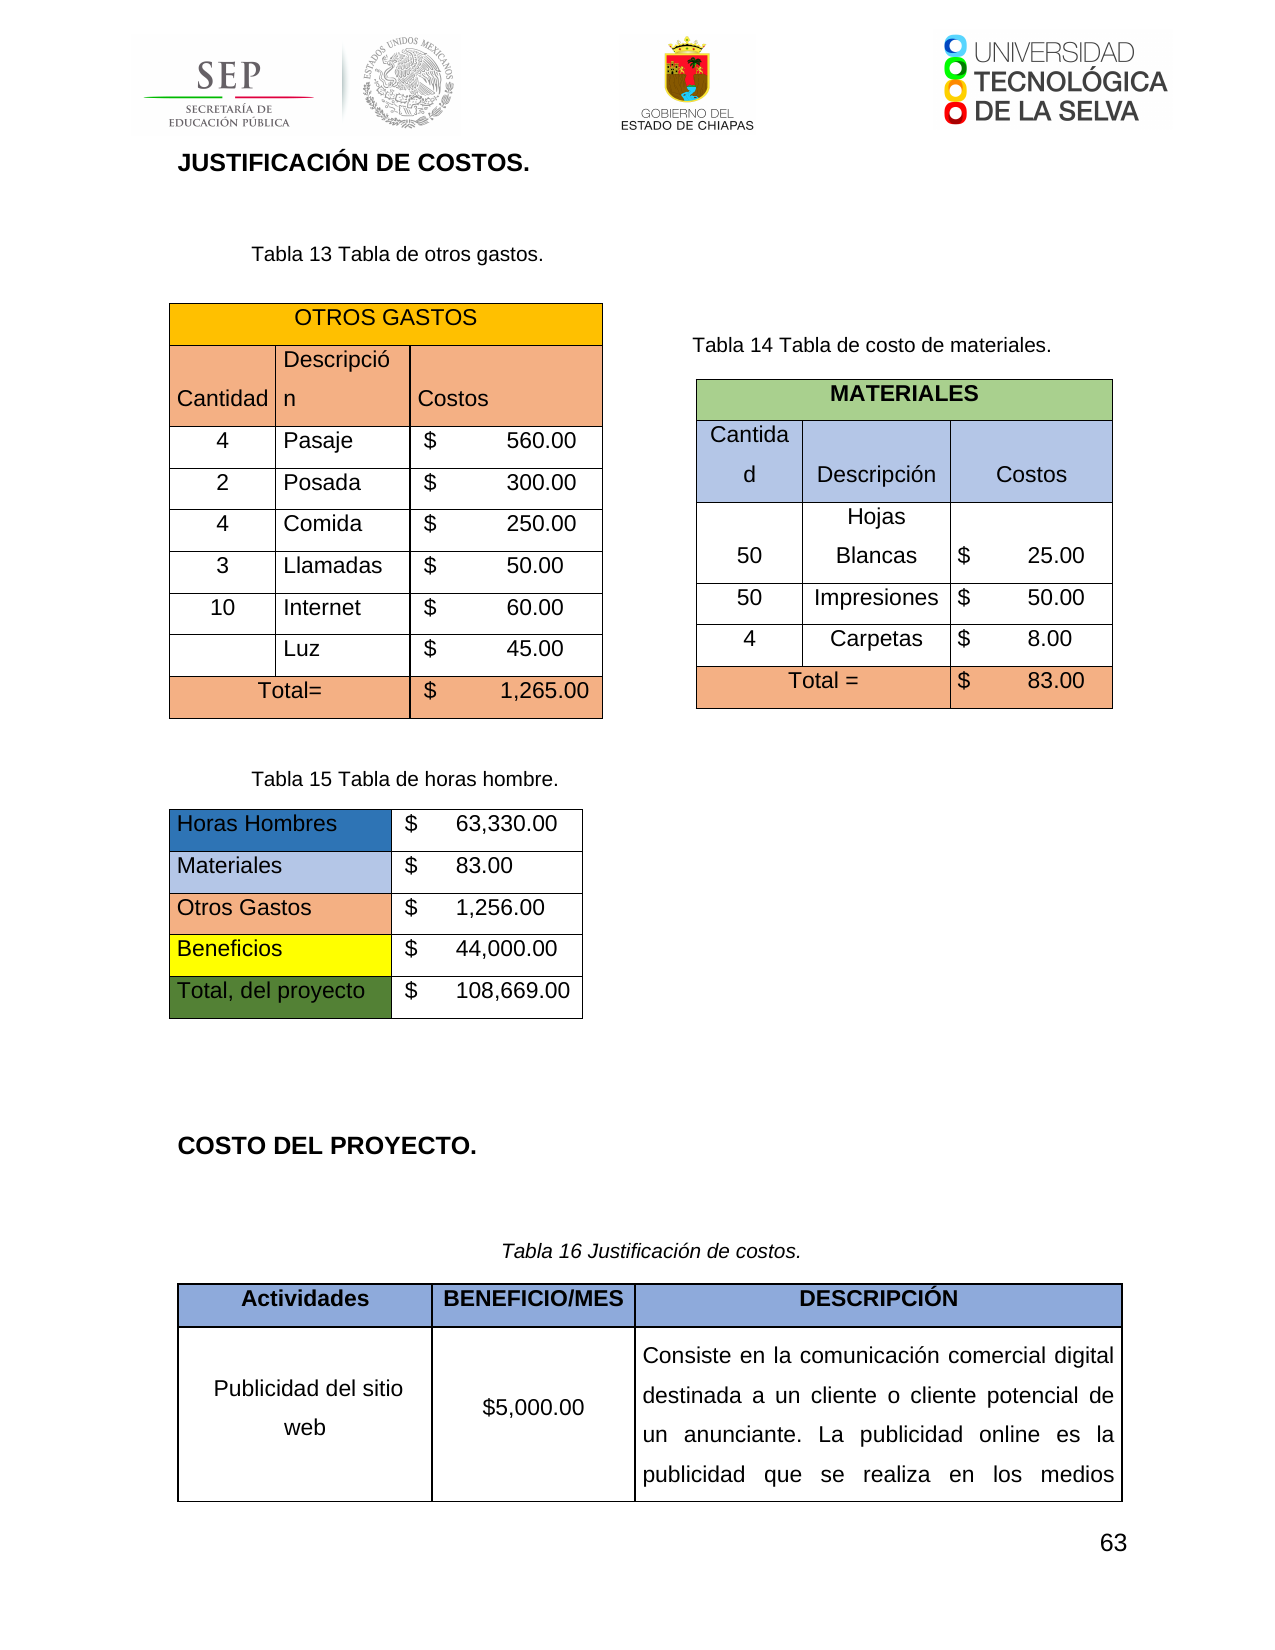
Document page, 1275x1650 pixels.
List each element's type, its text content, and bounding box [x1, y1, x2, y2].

text Tabla 13 Tabla de otros gastos. [251, 242, 1127, 266]
table_cell Publicidad del sitio web [179, 1328, 431, 1501]
table_cell Llamadas [276, 552, 409, 593]
table_cell $ 250.00 [411, 510, 602, 551]
table_cell Cantidad [697, 421, 802, 502]
table_cell $ 25.00 [951, 503, 1112, 583]
table_cell Luz [276, 635, 409, 676]
table_cell Descripción [803, 421, 950, 502]
text COSTO DEL PROYECTO. [177, 1131, 1127, 1159]
picture [618, 34, 757, 135]
table_cell $ 83.00 [392, 852, 582, 893]
table_cell Descripción [276, 346, 409, 426]
table_cell 4 [170, 427, 275, 468]
table_header MATERIALES [697, 380, 1112, 420]
table_cell Beneficios [170, 935, 391, 976]
table_cell 3 [170, 552, 275, 593]
text Tabla 15 Tabla de horas hombre. [251, 767, 1127, 791]
table_cell [170, 635, 275, 676]
table_header DESCRIPCIÓN [636, 1285, 1121, 1326]
text Tabla 16 Justificación de costos. [177, 1238, 1127, 1262]
table_cell 50 [697, 584, 802, 624]
table_cell 4 [170, 510, 275, 551]
table_header Actividades [179, 1285, 431, 1326]
table_cell Impresiones [803, 584, 950, 624]
picture [131, 34, 462, 136]
table_cell Pasaje [276, 427, 409, 468]
table_cell Internet [276, 594, 409, 634]
table_cell $ 60.00 [411, 594, 602, 634]
table_cell Total = [697, 667, 950, 708]
table_cell Costos [411, 346, 602, 426]
table_cell $ 83.00 [951, 667, 1112, 708]
table_header BENEFICIO/MES [433, 1285, 634, 1326]
table_cell Costos [951, 421, 1112, 502]
table_cell Materiales [170, 852, 391, 893]
table_cell 10 [170, 594, 275, 634]
table_header Horas Hombres [170, 810, 391, 851]
table_cell Otros Gastos [170, 894, 391, 934]
table_cell Carpetas [803, 625, 950, 666]
table_cell 4 [697, 625, 802, 666]
table_cell Cantidad [170, 346, 275, 426]
table_header OTROS GASTOS [170, 304, 602, 345]
table_cell Hojas Blancas [803, 503, 950, 583]
picture [933, 29, 1173, 130]
table_cell $ 1,265.00 [411, 677, 602, 718]
table_cell $ 8.00 [951, 625, 1112, 666]
table_cell $ 1,256.00 [392, 894, 582, 934]
text Tabla 14 Tabla de costo de materiales. [603, 333, 1127, 357]
table_cell 2 [170, 469, 275, 509]
table_cell $ 44,000.00 [392, 935, 582, 976]
table_cell $ 300.00 [411, 469, 602, 509]
table_cell $ 108,669.00 [392, 977, 582, 1018]
table_cell $5,000.00 [433, 1328, 634, 1501]
table_cell $ 45.00 [411, 635, 602, 676]
table_cell Total= [170, 677, 409, 718]
text JUSTIFICACIÓN DE COSTOS. [177, 148, 1127, 176]
table_cell $ 560.00 [411, 427, 602, 468]
table_cell Comida [276, 510, 409, 551]
table_cell 50 [697, 503, 802, 583]
table_header $ 63,330.00 [392, 810, 582, 851]
table_cell $ 50.00 [411, 552, 602, 593]
table_cell Posada [276, 469, 409, 509]
table_cell Total, del proyecto [170, 977, 391, 1018]
table_cell $ 50.00 [951, 584, 1112, 624]
